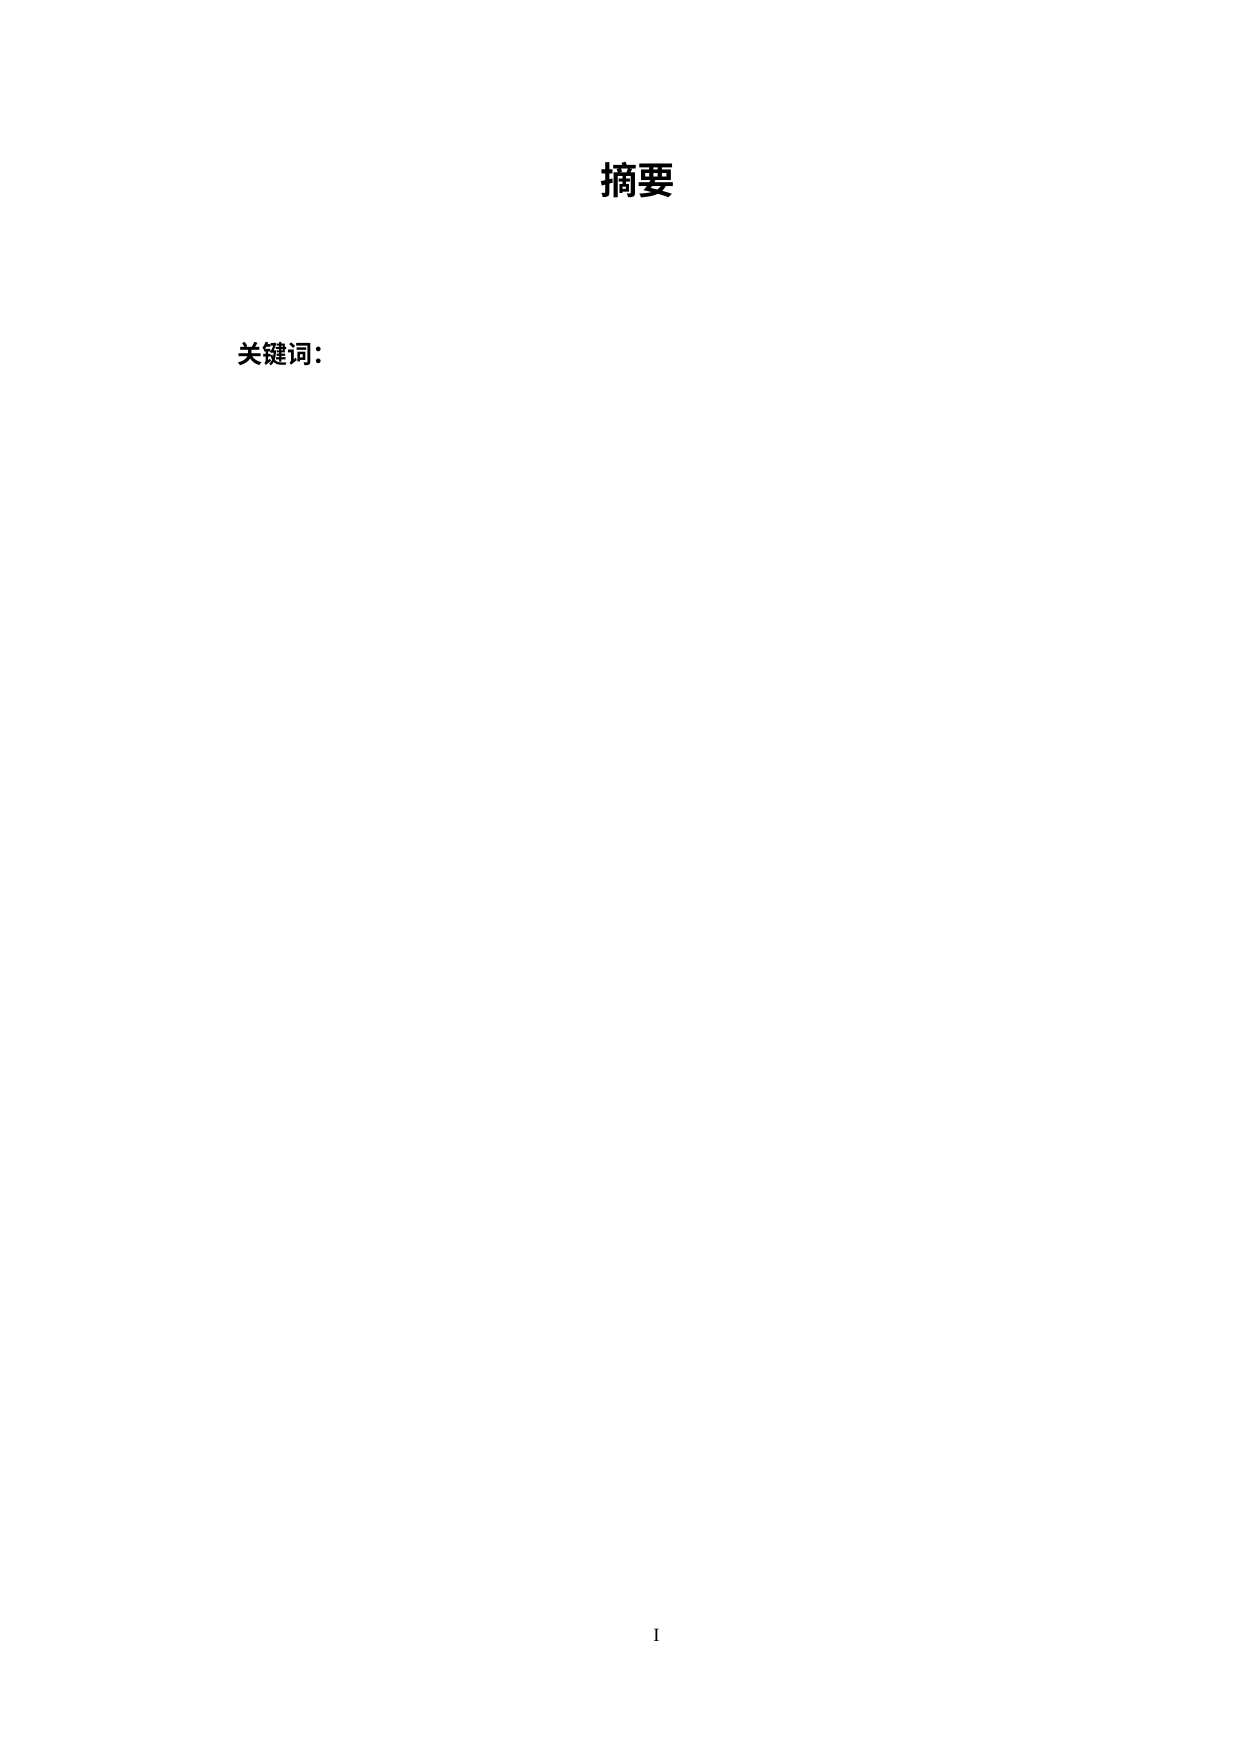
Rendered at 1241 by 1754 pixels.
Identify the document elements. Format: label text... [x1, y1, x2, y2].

text 关键词： [187, 320, 1087, 385]
text 摘要 [187, 146, 1087, 211]
